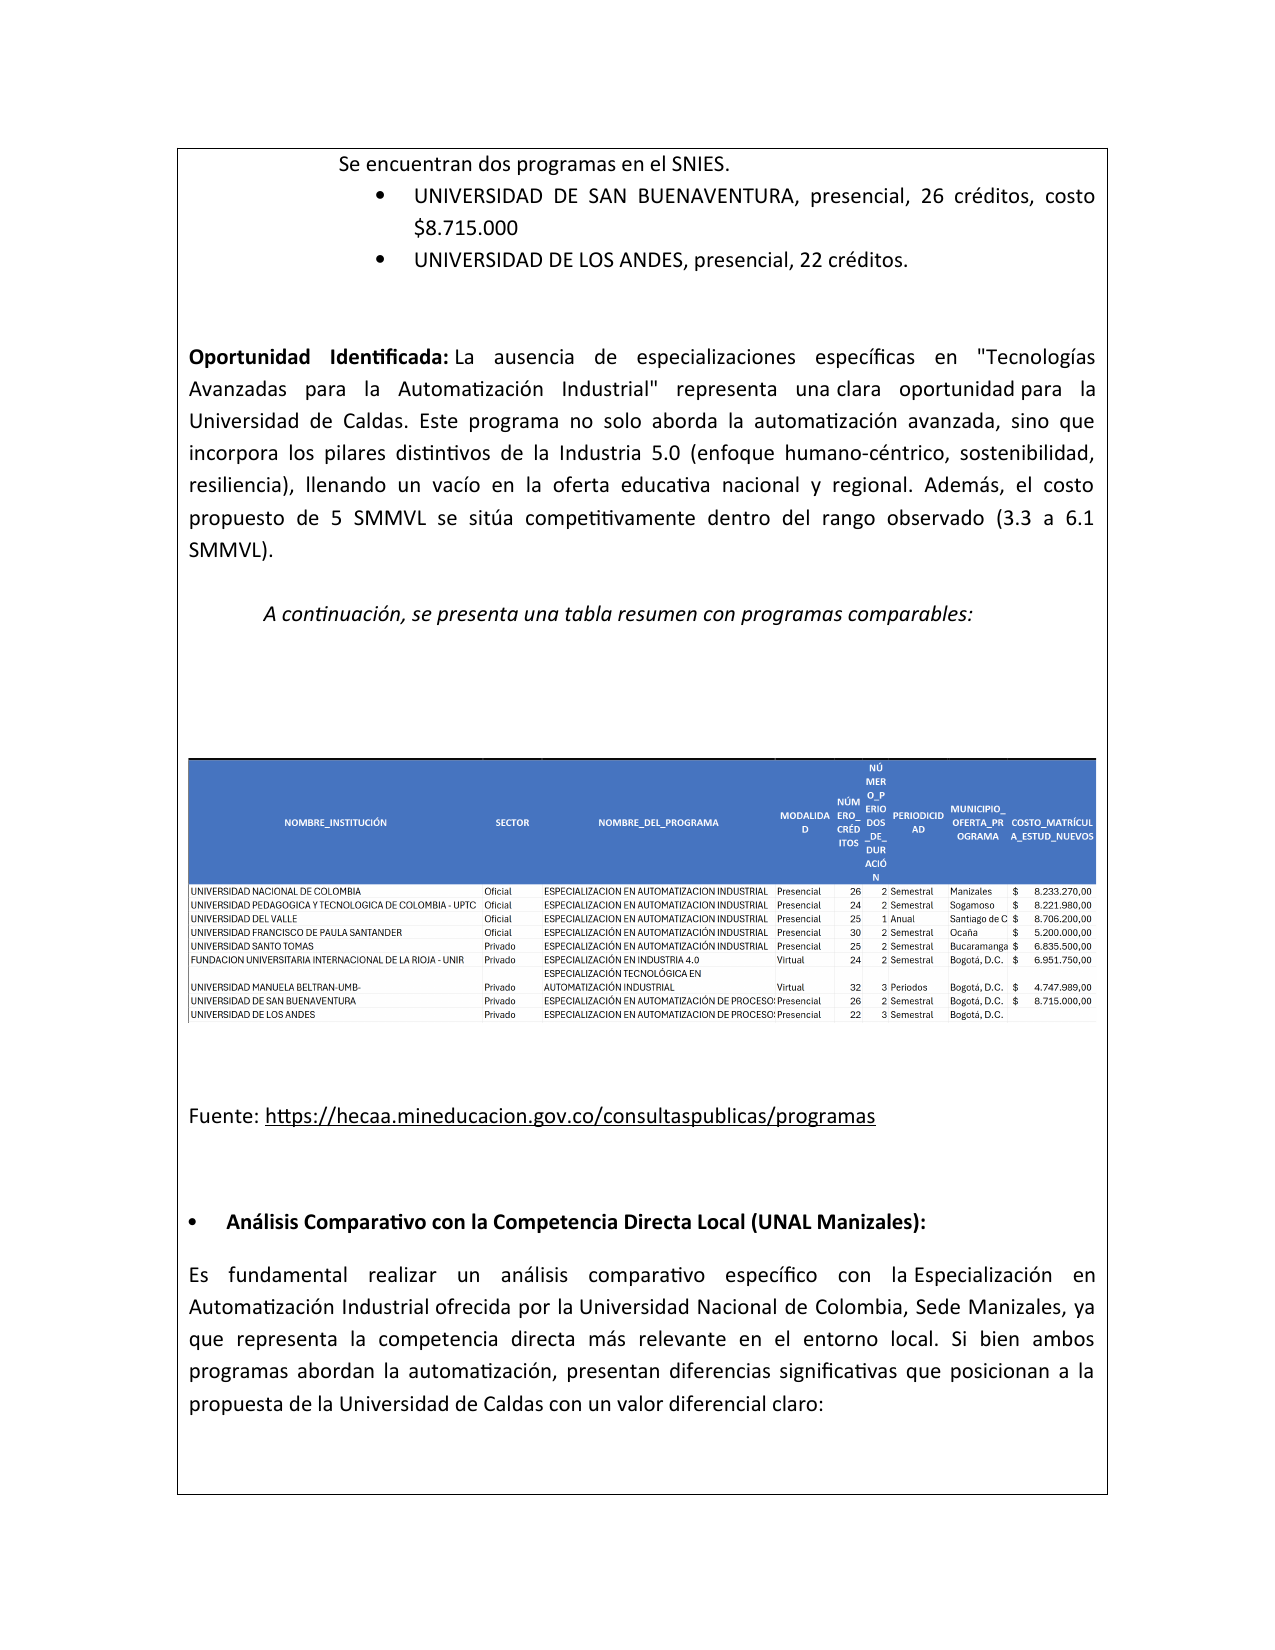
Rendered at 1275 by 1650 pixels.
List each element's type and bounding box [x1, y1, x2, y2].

picture [188, 758, 1097, 1023]
table_cell [178, 149, 1107, 1494]
